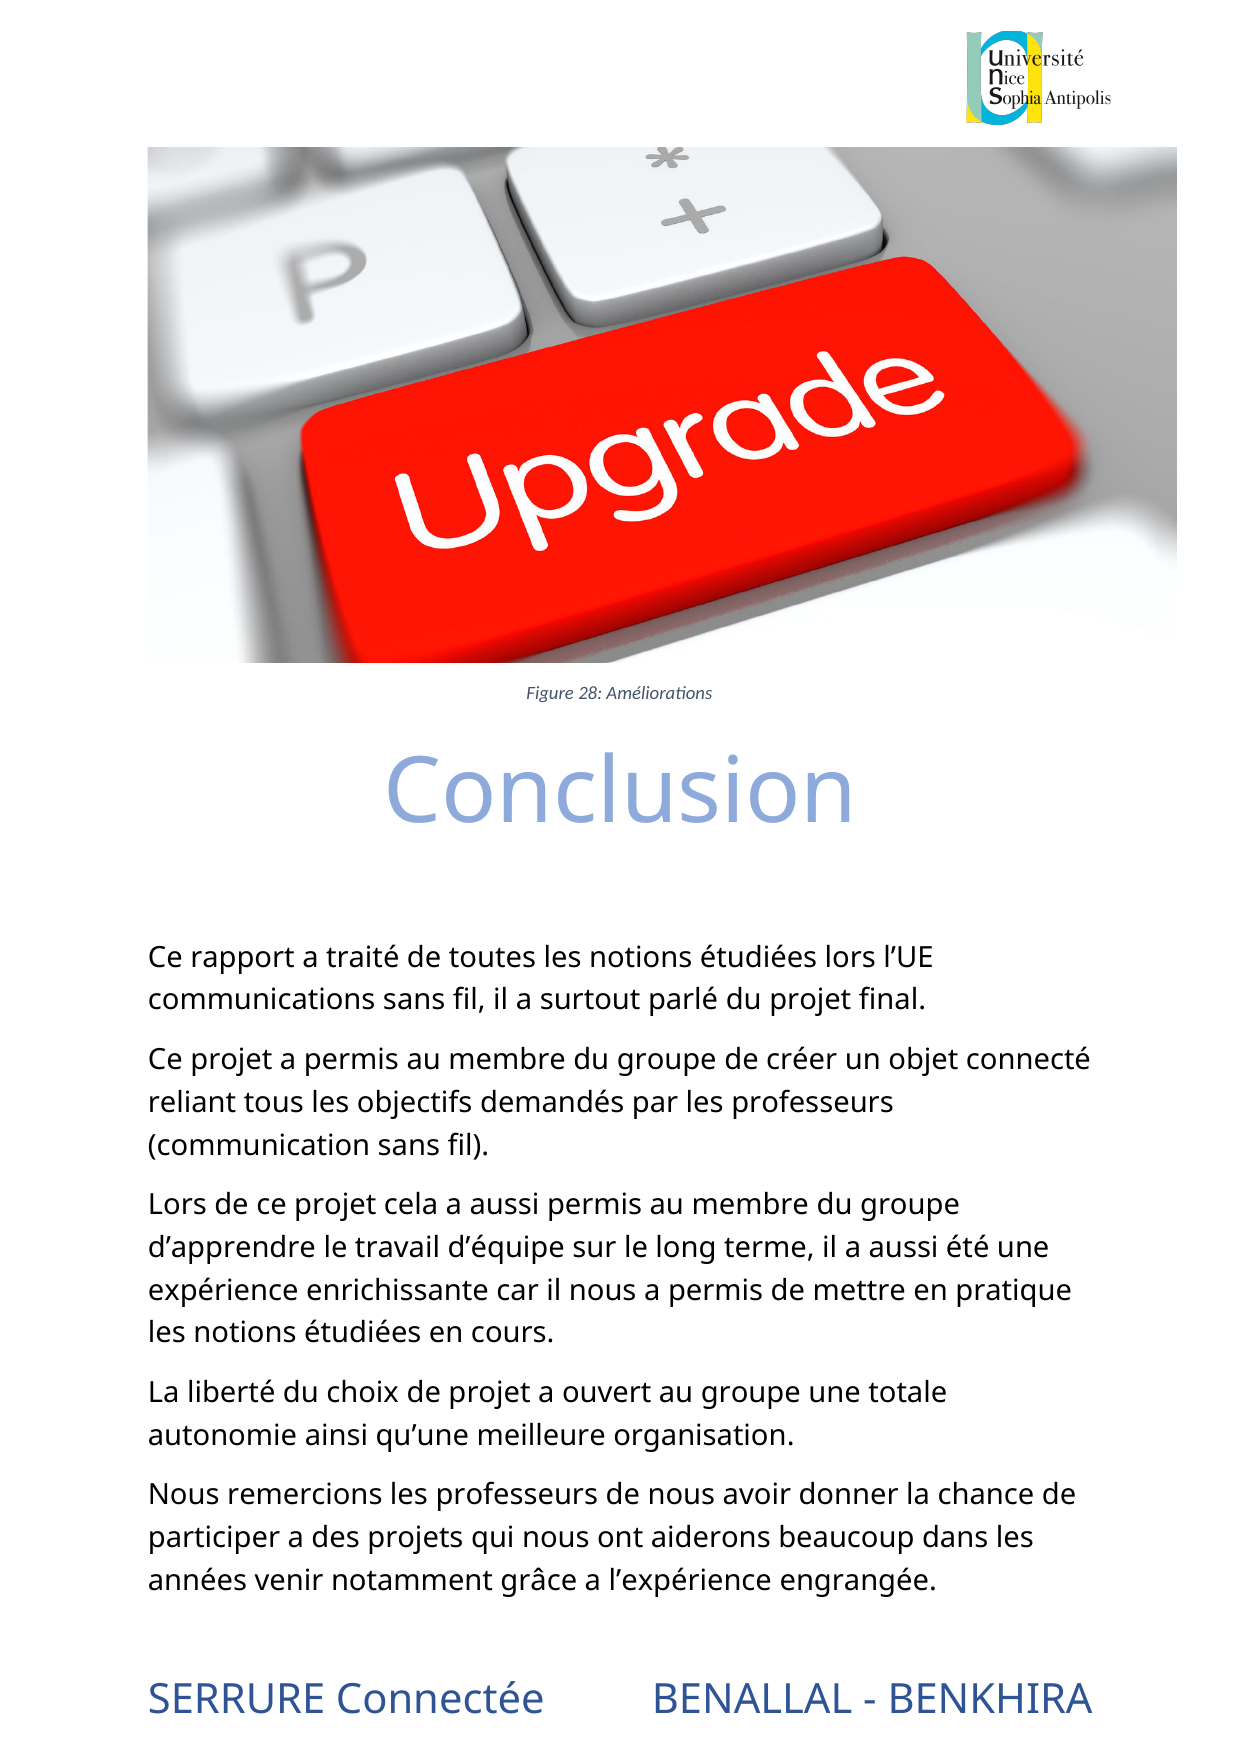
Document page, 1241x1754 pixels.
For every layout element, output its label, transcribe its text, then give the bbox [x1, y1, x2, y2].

text Lors de ce projet cela a aussi permis au membre du groupe d’apprendre le travail d’équipe sur le long terme, il a aussi été une expérience enrichissante car il nous a permis de mettre en pratique les notions étudiées en cours. [148, 1183, 1092, 1351]
text Ce rapport a traité de toutes les notions étudiées lors l’UE communications sans fil, il a surtout parlé du projet final. [148, 936, 1092, 1018]
text La liberté du choix de projet a ouvert au groupe une totale autonomie ainsi qu’une meilleure organisation. [148, 1371, 1092, 1454]
text Nous remercions les professeurs de nous avoir donner la chance de participer a des projets qui nous ont aiderons beaucoup dans les années venir notamment grâce a l’expérience engrangée. [148, 1473, 1092, 1599]
text Figure 28: Améliorations [148, 681, 1092, 704]
picture [966, 31, 1111, 125]
picture [147, 147, 1177, 663]
text Ce projet a permis au membre du groupe de créer un objet connecté reliant tous les objectifs demandés par les professeurs (communication sans fil). [148, 1038, 1092, 1163]
text Conclusion [148, 725, 1092, 850]
